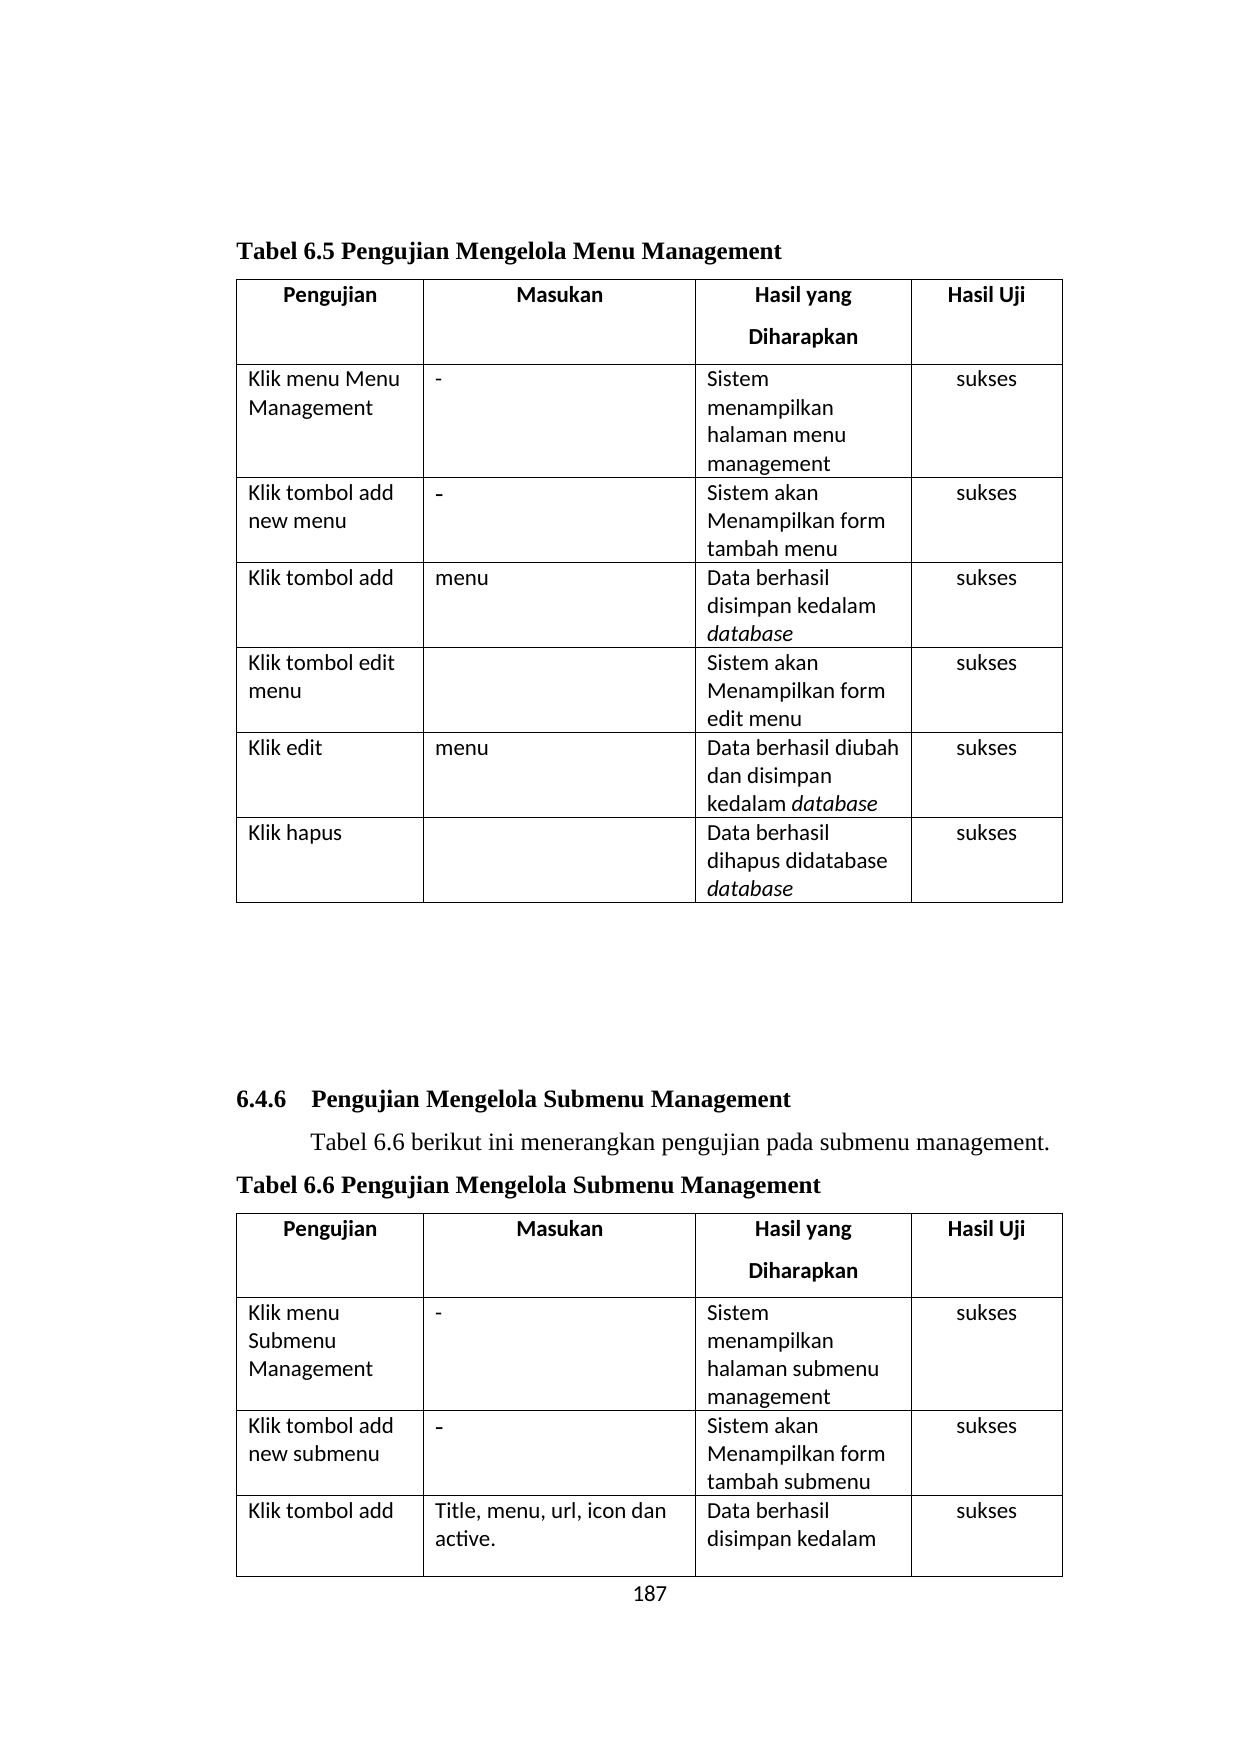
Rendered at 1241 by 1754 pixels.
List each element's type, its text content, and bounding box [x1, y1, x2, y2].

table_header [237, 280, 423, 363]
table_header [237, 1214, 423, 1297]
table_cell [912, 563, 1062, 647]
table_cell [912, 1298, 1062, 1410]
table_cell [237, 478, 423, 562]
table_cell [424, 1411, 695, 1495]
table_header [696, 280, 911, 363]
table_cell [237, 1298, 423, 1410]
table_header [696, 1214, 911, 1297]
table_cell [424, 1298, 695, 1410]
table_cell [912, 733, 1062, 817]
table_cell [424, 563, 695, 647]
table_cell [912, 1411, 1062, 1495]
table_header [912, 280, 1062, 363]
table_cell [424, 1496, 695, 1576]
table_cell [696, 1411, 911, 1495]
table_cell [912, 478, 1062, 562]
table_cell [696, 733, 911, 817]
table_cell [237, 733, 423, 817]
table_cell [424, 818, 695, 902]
text Tabel 6.6 Pengujian Mengelola Submenu Management [236, 1170, 1063, 1199]
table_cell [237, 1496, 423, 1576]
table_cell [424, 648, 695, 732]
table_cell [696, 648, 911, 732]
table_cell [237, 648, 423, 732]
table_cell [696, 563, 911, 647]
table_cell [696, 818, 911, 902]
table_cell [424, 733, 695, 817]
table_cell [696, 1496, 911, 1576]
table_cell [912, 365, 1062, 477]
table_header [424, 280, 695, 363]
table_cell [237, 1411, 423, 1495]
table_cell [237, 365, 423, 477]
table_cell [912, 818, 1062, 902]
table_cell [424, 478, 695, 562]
subtitle Pengujian Mengelola Submenu Management [236, 1084, 1063, 1112]
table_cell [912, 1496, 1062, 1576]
text Tabel 6.6 berikut ini menerangkan pengujian pada submenu management. [236, 1127, 1063, 1156]
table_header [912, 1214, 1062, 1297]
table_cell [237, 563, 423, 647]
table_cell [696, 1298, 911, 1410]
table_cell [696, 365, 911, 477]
text Tabel 6.5 Pengujian Mengelola Menu Management [236, 236, 1063, 265]
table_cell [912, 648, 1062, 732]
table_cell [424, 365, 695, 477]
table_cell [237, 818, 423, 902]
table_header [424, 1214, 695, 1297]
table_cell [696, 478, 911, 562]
